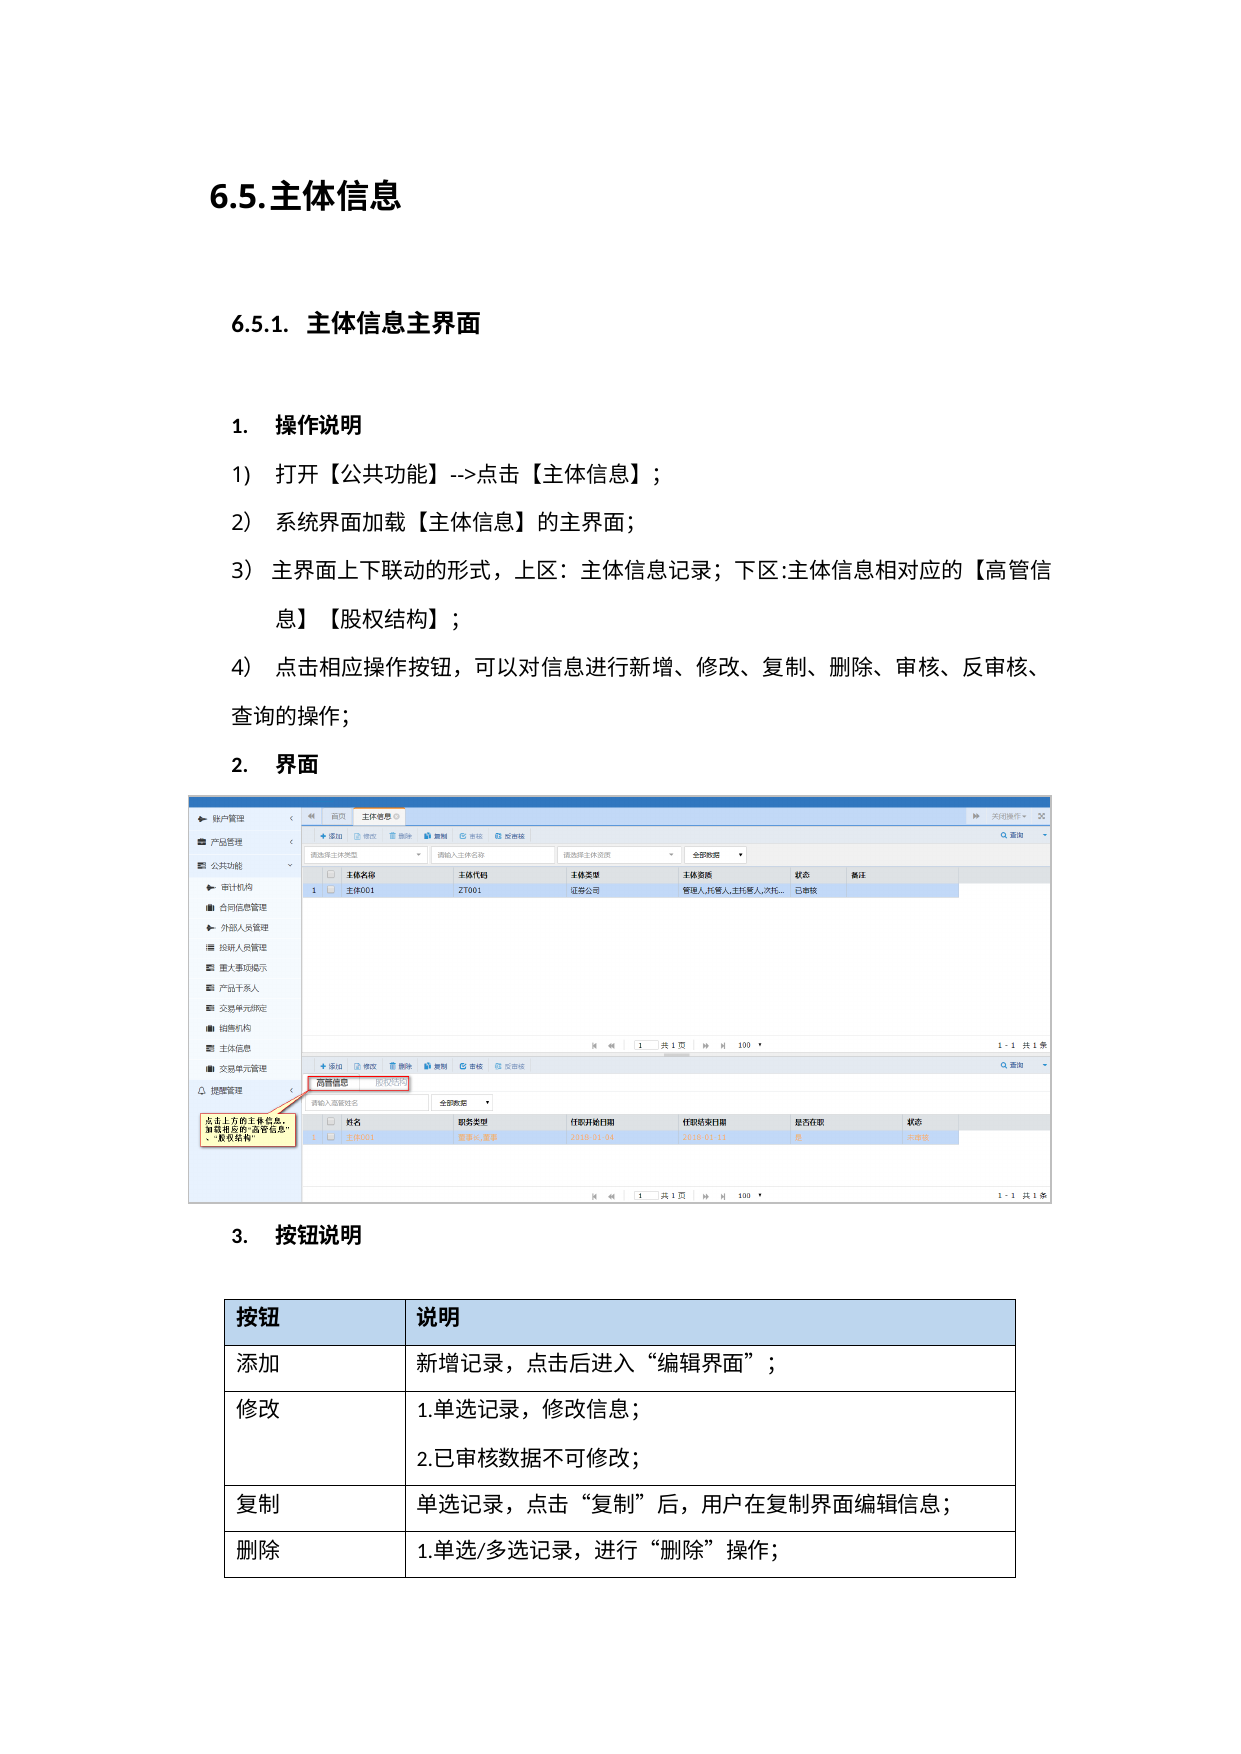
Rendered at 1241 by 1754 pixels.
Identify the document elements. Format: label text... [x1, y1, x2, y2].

subtitle 主体信息主界面 [231, 289, 1053, 354]
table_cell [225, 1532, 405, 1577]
list 1) 打开【公共功能】-->点击【主体信息】； [231, 456, 1053, 489]
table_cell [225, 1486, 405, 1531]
list 4） 点击相应操作按钮，可以对信息进行新增、修改、复制、删除、审核、反审核、查询的操作； [231, 650, 1053, 731]
picture [189, 797, 1050, 1202]
list 2. 界面 [231, 747, 1053, 779]
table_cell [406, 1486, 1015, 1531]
list 3. 按钮说明 [231, 1218, 1053, 1250]
list 1. 操作说明 [231, 408, 1053, 440]
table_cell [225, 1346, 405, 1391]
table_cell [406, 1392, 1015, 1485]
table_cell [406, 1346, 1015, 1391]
table_header 按钮 [225, 1300, 405, 1345]
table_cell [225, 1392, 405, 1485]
list 3） 主界面上下联动的形式，上区：主体信息记录；下区:主体信息相对应的【高管信息】【股权结构】； [231, 553, 1053, 634]
list 2） 系统界面加载【主体信息】的主界面； [231, 504, 1053, 537]
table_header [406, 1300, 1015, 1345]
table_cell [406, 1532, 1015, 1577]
subtitle 主体信息 [209, 162, 1053, 227]
